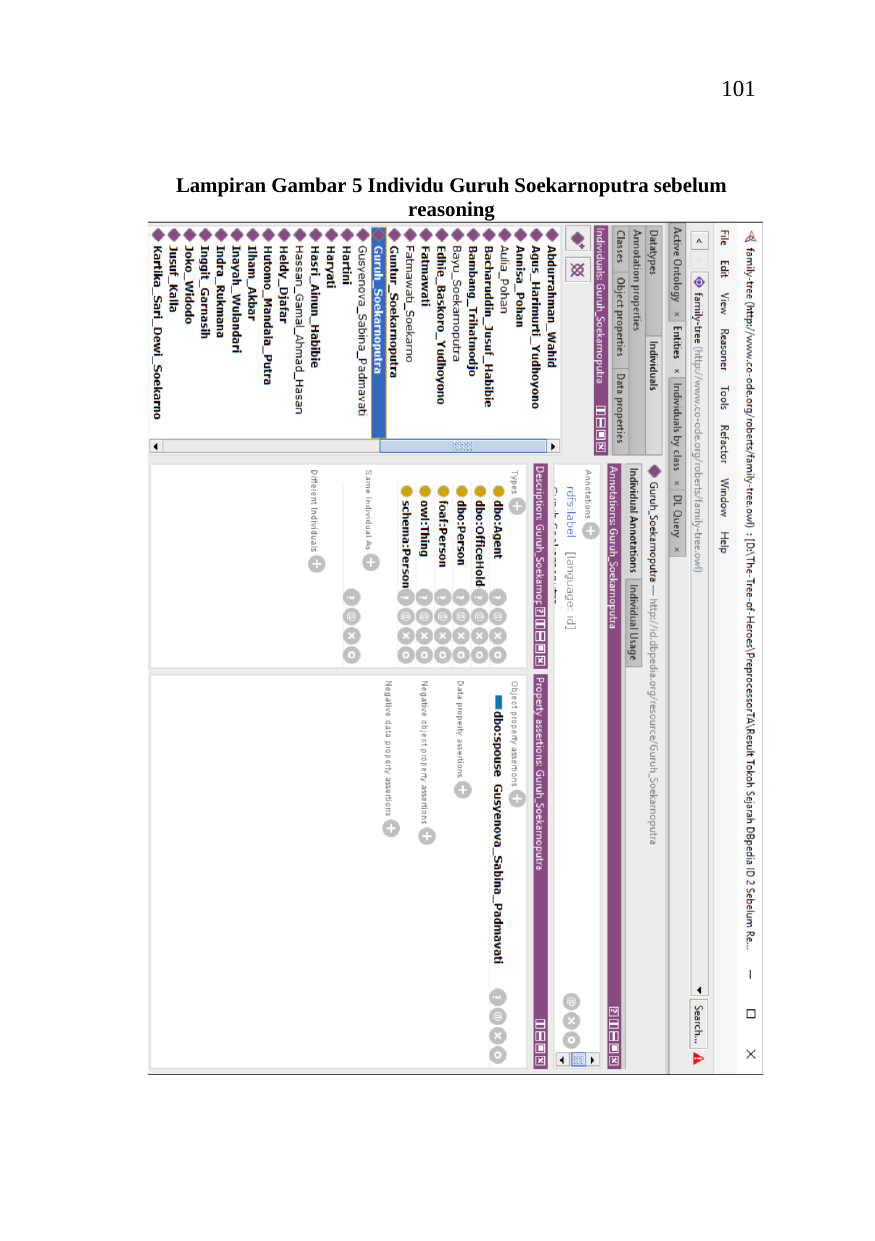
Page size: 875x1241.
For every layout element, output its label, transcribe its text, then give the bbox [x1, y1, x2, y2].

picture [148, 223, 763, 1075]
text Lampiran Gambar 5 Individu Guruh Soekarnoputra sebelum reasoning [147, 173, 756, 221]
